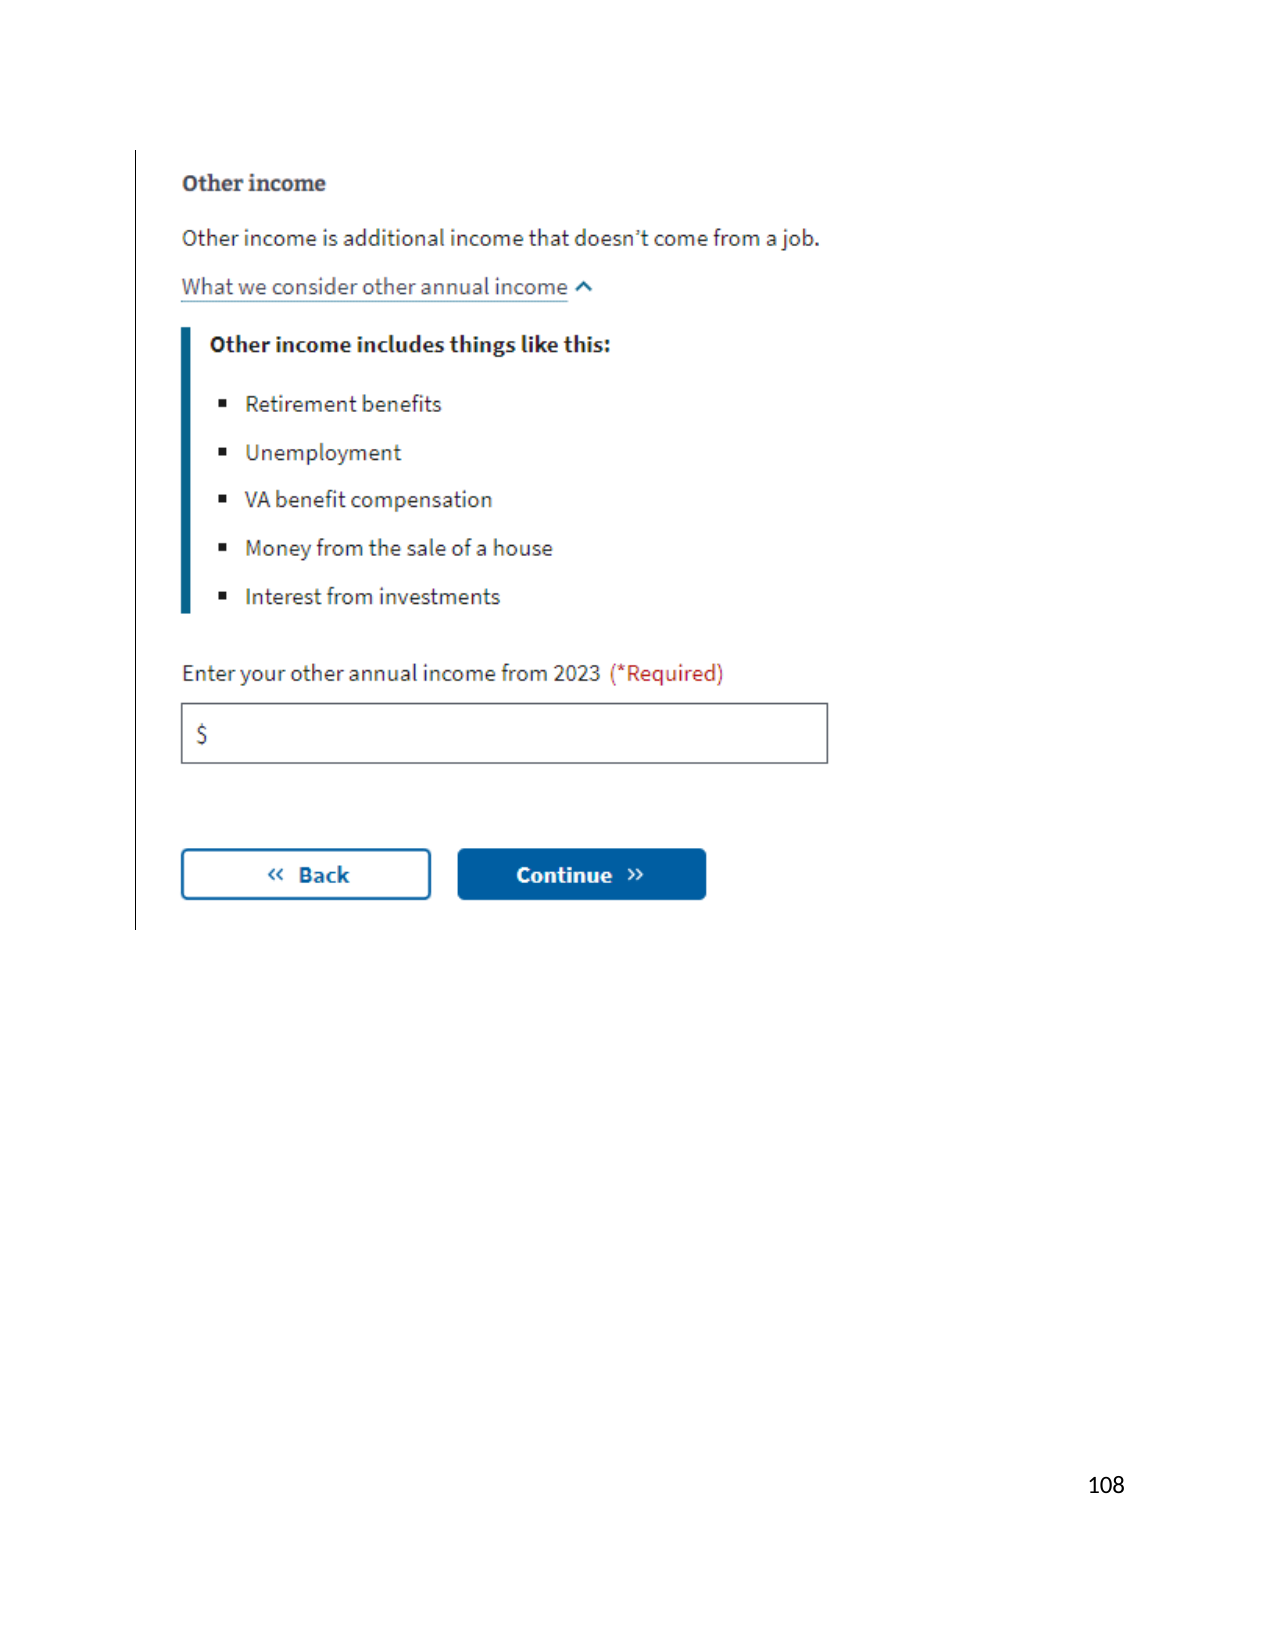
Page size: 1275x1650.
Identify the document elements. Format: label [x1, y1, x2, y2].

picture [150, 150, 955, 930]
